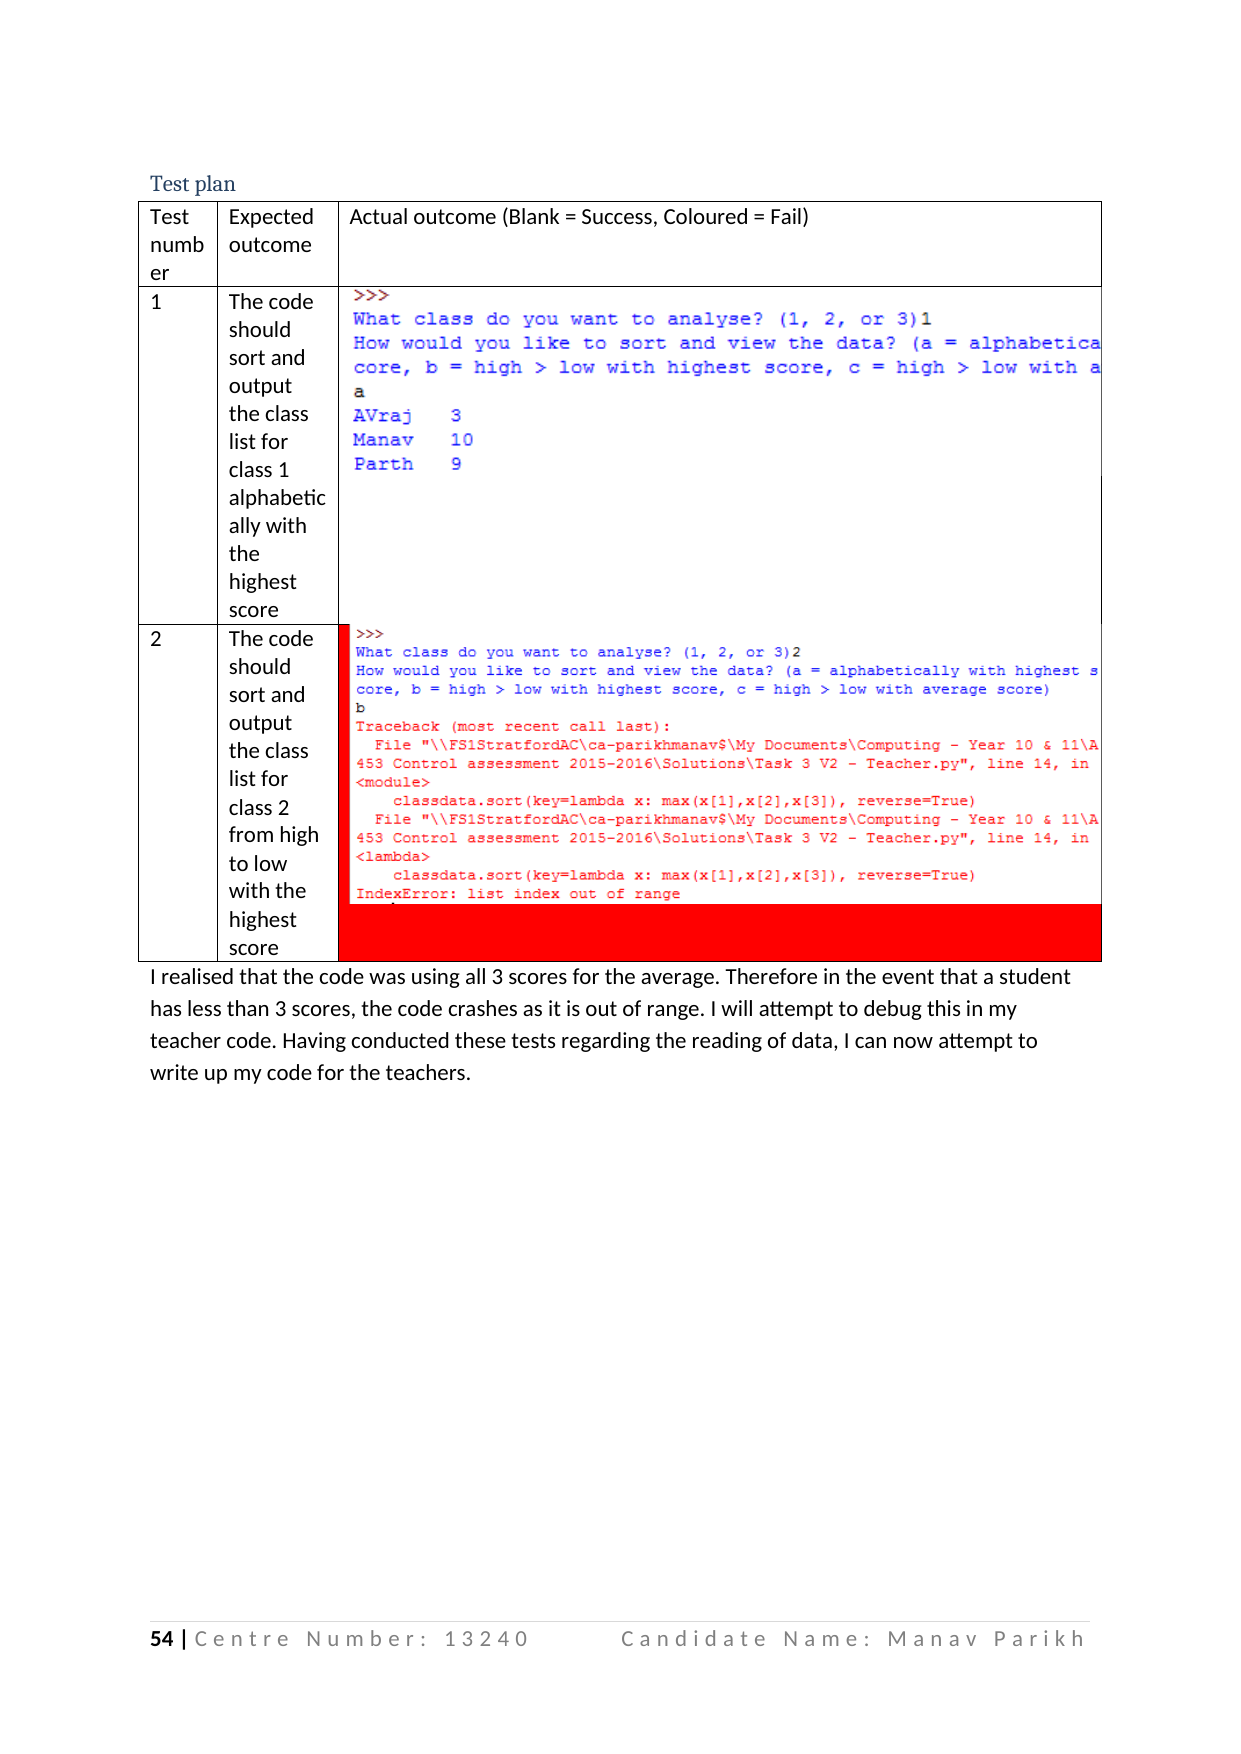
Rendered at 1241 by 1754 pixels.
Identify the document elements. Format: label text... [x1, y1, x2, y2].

table_cell The code should sort and output the class list for class 1 alphabetically with the highest score [218, 287, 338, 623]
table_cell [339, 625, 1101, 961]
table_header Actual outcome (Blank = Success, Coloured = Fail) [339, 202, 1101, 286]
picture [349, 624, 1102, 904]
table_header Test number [139, 202, 217, 286]
text I realised that the code was using all 3 scores for the average. Therefore in the event that a student has less than 3 scores, the code crashes as it is out of range. I will attempt to debug this in my teacher code. Having conducted these tests regarding the reading of data, I can now attempt to write up my code for the teachers. [150, 962, 1090, 1086]
table_cell [339, 287, 1101, 623]
table_header Expected outcome [218, 202, 338, 286]
table_cell The code should sort and output the class list for class 2 from high to low with the highest score [218, 625, 338, 961]
table_cell 1 [139, 287, 217, 623]
picture [349, 287, 1102, 476]
table_cell 2 [139, 625, 217, 961]
subtitle Test plan [150, 171, 1090, 197]
